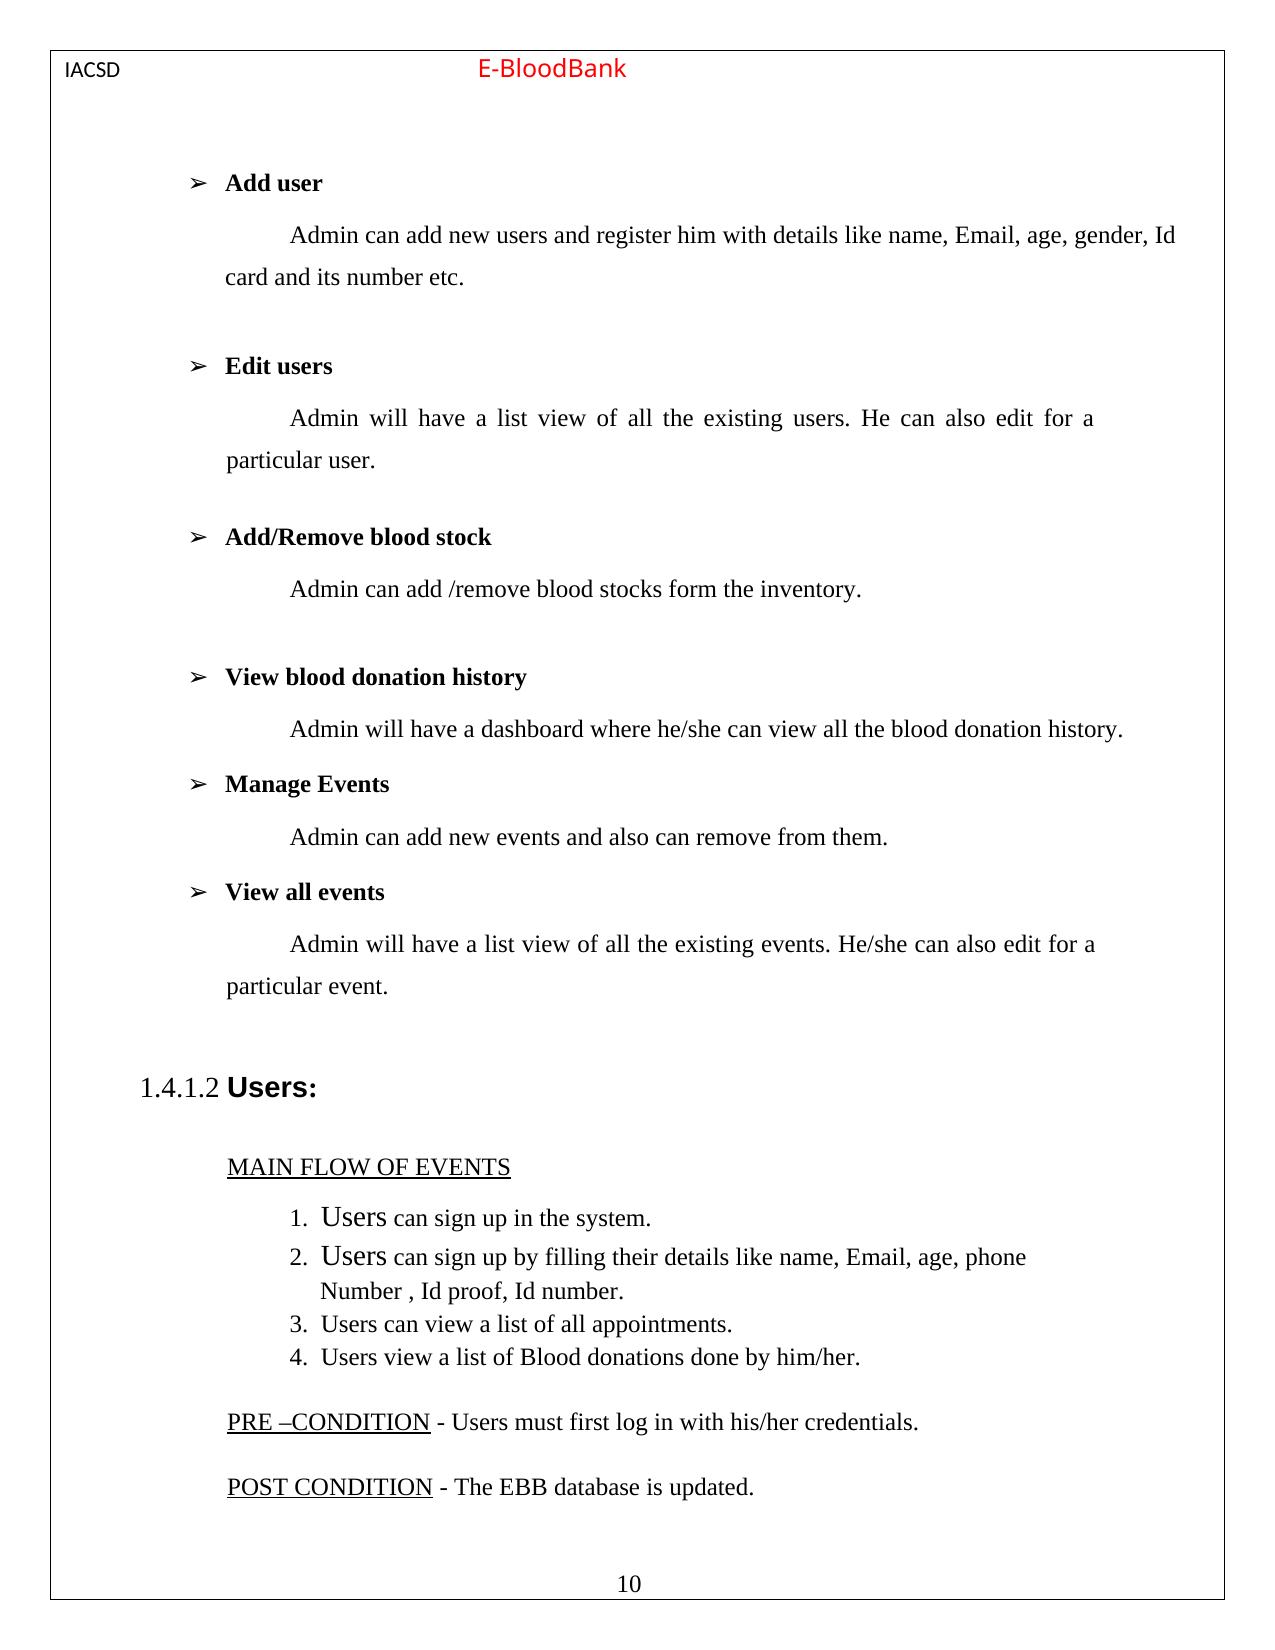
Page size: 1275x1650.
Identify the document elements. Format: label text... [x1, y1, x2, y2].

text MAIN FLOW OF EVENTS [227, 1152, 1196, 1181]
list View blood donation history [187, 649, 1196, 700]
list Manage Events [187, 756, 1196, 807]
text 1. Users can sign up in the system. [232, 1199, 1127, 1233]
text 2. Users can sign up by filling their details like name, Email, age, phone [232, 1238, 1127, 1271]
text Admin can add new events and also can remove from them. [289, 822, 1196, 850]
list Add/Remove blood stock [187, 508, 1196, 559]
text 4. Users view a list of Blood donations done by him/her. [139, 1342, 1127, 1370]
text POST CONDITION - The EBB database is updated. [227, 1472, 1127, 1500]
text PRE –CONDITION - Users must first log in with his/her credentials. [227, 1407, 1127, 1436]
text Admin can add new users and register him with details like name, Email, age, gender, Id card and its number etc. [225, 220, 1196, 291]
text Admin will have a list view of all the existing events. He/she can also edit for a particular event. [226, 929, 1096, 1000]
text Admin can add /remove blood stocks form the inventory. [225, 574, 1196, 603]
list View all events [187, 863, 1196, 914]
text 3. Users can view a list of all appointments. [232, 1309, 1127, 1337]
text Admin will have a list view of all the existing users. He can also edit for a particular user. [226, 403, 1096, 474]
text Admin will have a dashboard where he/she can view all the blood donation history. [289, 714, 1196, 743]
list Add user [187, 154, 1196, 206]
list Edit users [187, 337, 1196, 388]
text Number , Id proof, Id number. [307, 1276, 1127, 1304]
text 1.4.1.2 Users: [64, 1069, 1096, 1103]
